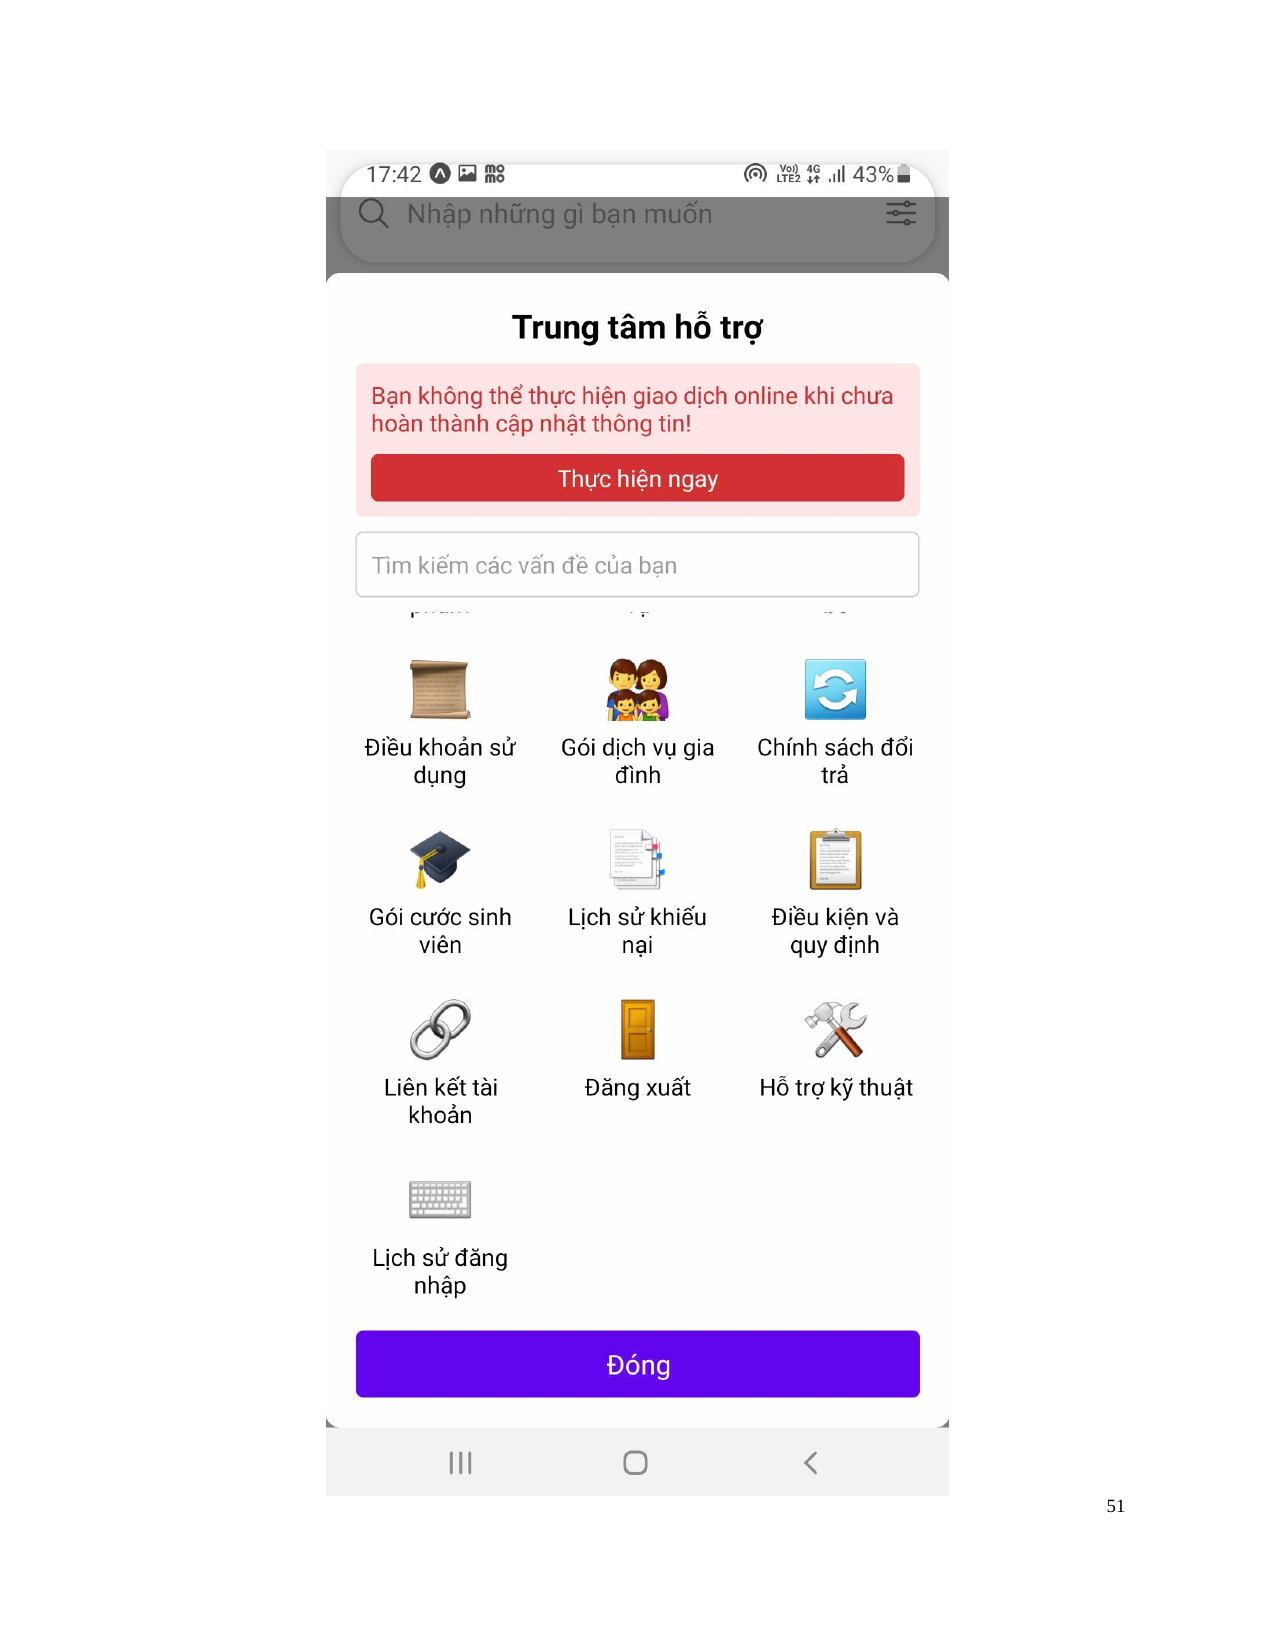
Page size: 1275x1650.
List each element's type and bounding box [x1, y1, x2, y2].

picture [326, 150, 949, 1496]
